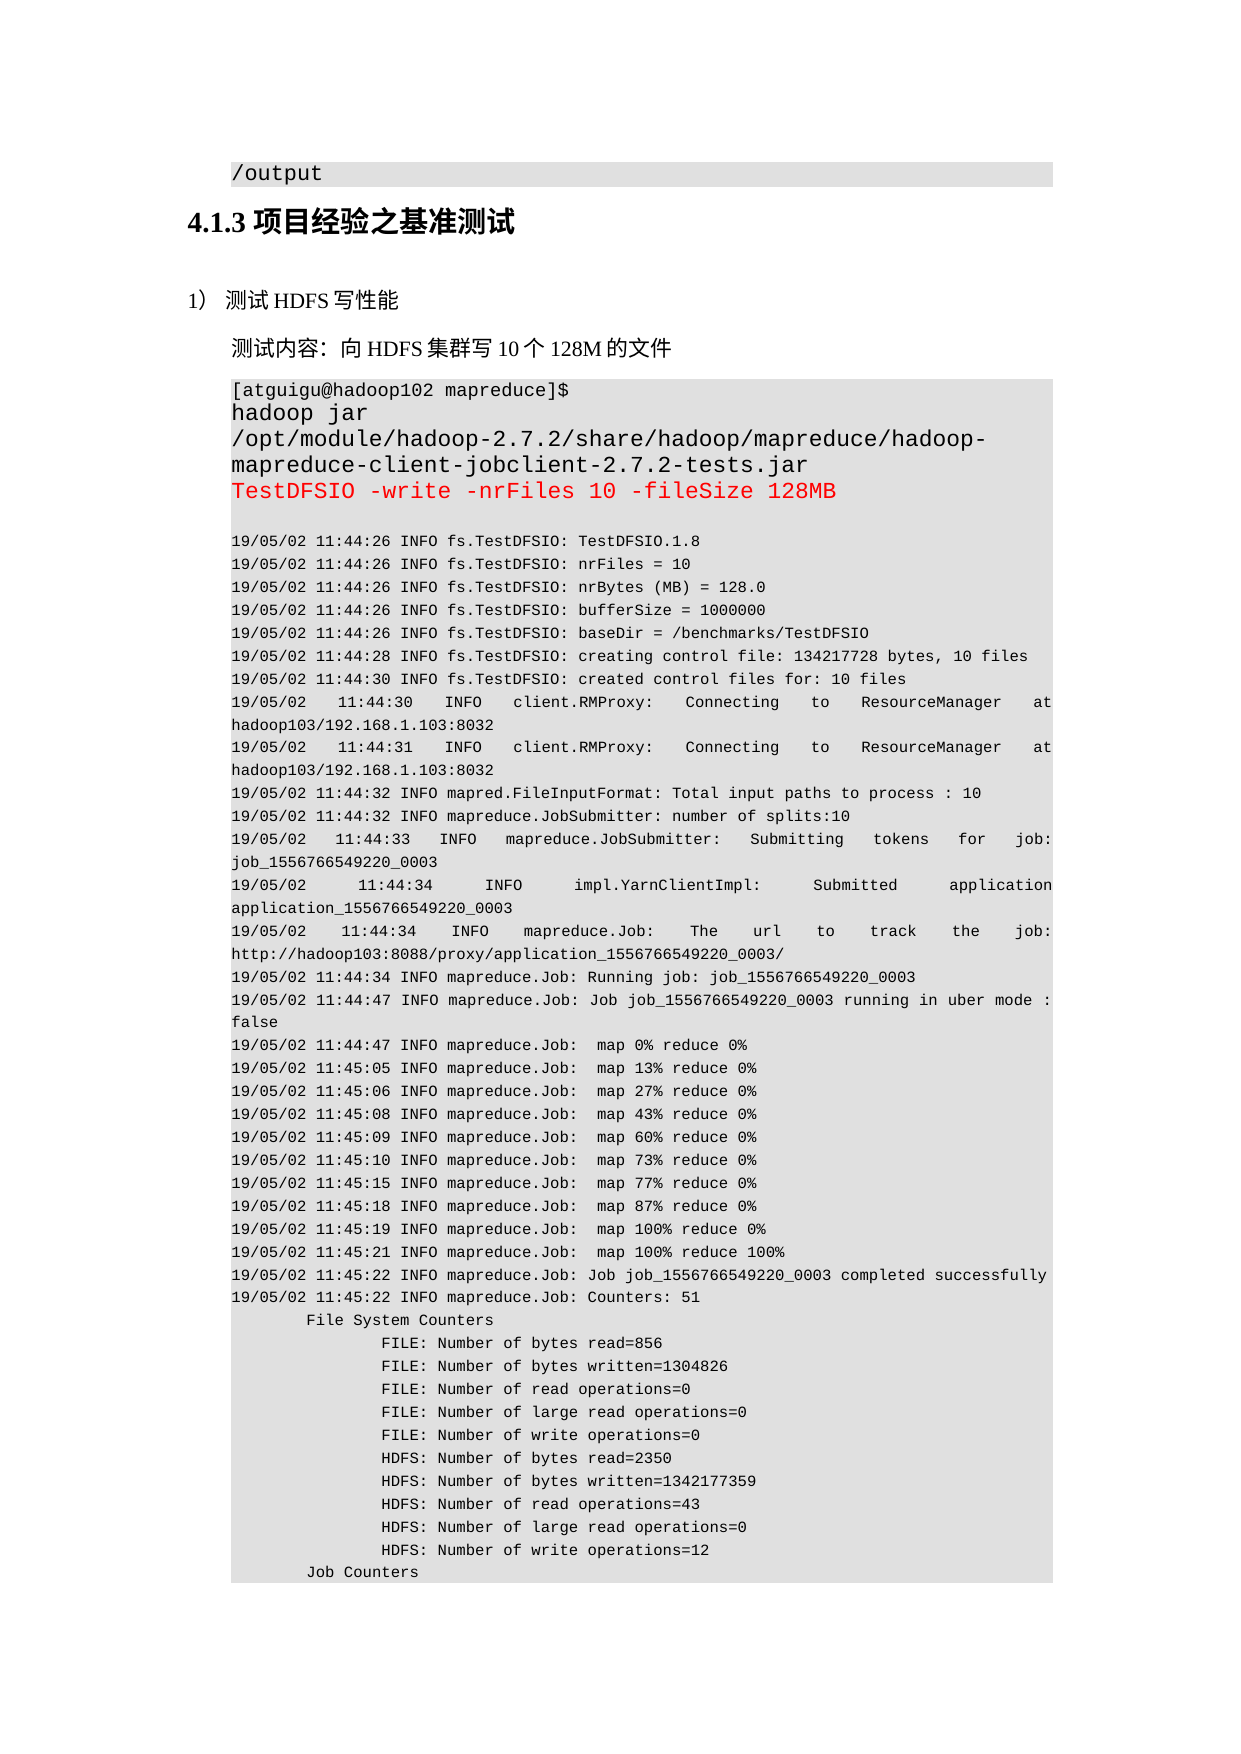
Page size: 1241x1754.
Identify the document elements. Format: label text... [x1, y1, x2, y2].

text 19/05/02 11:45:09 INFO mapreduce.Job: map 60% reduce 0% [231, 1124, 1053, 1147]
text 19/05/02 11:45:19 INFO mapreduce.Job: map 100% reduce 0% [231, 1216, 1053, 1239]
text 19/05/02 11:44:26 INFO fs.TestDFSIO: bufferSize = 1000000 [231, 597, 1053, 620]
text 19/05/02 11:44:26 INFO fs.TestDFSIO: baseDir = /benchmarks/TestDFSIO [231, 620, 1053, 643]
text 19/05/02 11:44:34 INFO impl.YarnClientImpl: Submitted application application_1556766549220_0003 [231, 872, 1053, 918]
text TestDFSIO -write -nrFiles 10 -fileSize 128MB [231, 479, 1053, 506]
text 19/05/02 11:45:08 INFO mapreduce.Job: map 43% reduce 0% [231, 1101, 1053, 1124]
text 19/05/02 11:44:30 INFO fs.TestDFSIO: created control files for: 10 files [231, 666, 1053, 689]
text 19/05/02 11:44:28 INFO fs.TestDFSIO: creating control file: 134217728 bytes, 10 files [231, 643, 1053, 666]
text [atguigu@hadoop102 mapreduce]$ [231, 379, 1053, 402]
text FILE: Number of bytes read=856 [231, 1331, 1053, 1353]
text HDFS: Number of bytes read=2350 [231, 1445, 1053, 1468]
text 19/05/02 11:44:33 INFO mapreduce.JobSubmitter: Submitting tokens for job: job_1556766549220_0003 [231, 826, 1053, 872]
text HDFS: Number of read operations=43 [231, 1491, 1053, 1514]
text 19/05/02 11:45:15 INFO mapreduce.Job: map 77% reduce 0% [231, 1170, 1053, 1193]
text 19/05/02 11:44:32 INFO mapreduce.JobSubmitter: number of splits:10 [231, 803, 1053, 826]
text 19/05/02 11:45:18 INFO mapreduce.Job: map 87% reduce 0% [231, 1193, 1053, 1216]
text /opt/module/hadoop-2.7.2/share/hadoop/mapreduce/hadoop-mapreduce-client-jobclient-2.7.2-tests.jar [231, 428, 1053, 479]
text FILE: Number of large read operations=0 [231, 1399, 1053, 1422]
text FILE: Number of write operations=0 [231, 1422, 1053, 1445]
text 19/05/02 11:45:06 INFO mapreduce.Job: map 27% reduce 0% [231, 1078, 1053, 1101]
text 19/05/02 11:44:47 INFO mapreduce.Job: map 0% reduce 0% [231, 1033, 1053, 1056]
text 19/05/02 11:44:30 INFO client.RMProxy: Connecting to ResourceManager at hadoop103/192.168.1.103:8032 [231, 689, 1053, 735]
text HDFS: Number of large read operations=0 [231, 1514, 1053, 1537]
text Job Counters [231, 1560, 1053, 1583]
text hadoop jar [231, 402, 1053, 428]
text File System Counters [231, 1308, 1053, 1331]
text 19/05/02 11:44:26 INFO fs.TestDFSIO: nrBytes (MB) = 128.0 [231, 574, 1053, 597]
text HDFS: Number of bytes written=1342177359 [231, 1468, 1053, 1491]
text 19/05/02 11:44:31 INFO client.RMProxy: Connecting to ResourceManager at hadoop103/192.168.1.103:8032 [231, 735, 1053, 781]
text FILE: Number of bytes written=1304826 [231, 1353, 1053, 1376]
text 测试内容：向HDFS集群写10个128M的文件 [187, 331, 1053, 363]
text 19/05/02 11:44:26 INFO fs.TestDFSIO: TestDFSIO.1.8 [231, 528, 1053, 551]
text 19/05/02 11:44:32 INFO mapred.FileInputFormat: Total input paths to process : 10 [231, 781, 1053, 803]
subtitle 4.1.3 项目经验之基准测试 [187, 187, 1053, 252]
text 19/05/02 11:45:21 INFO mapreduce.Job: map 100% reduce 100% [231, 1239, 1053, 1262]
text 19/05/02 11:44:26 INFO fs.TestDFSIO: nrFiles = 10 [231, 551, 1053, 574]
text 19/05/02 11:45:22 INFO mapreduce.Job: Counters: 51 [231, 1285, 1053, 1308]
text 19/05/02 11:45:05 INFO mapreduce.Job: map 13% reduce 0% [231, 1056, 1053, 1078]
text 19/05/02 11:45:10 INFO mapreduce.Job: map 73% reduce 0% [231, 1147, 1053, 1170]
text HDFS: Number of write operations=12 [231, 1537, 1053, 1560]
text 19/05/02 11:44:47 INFO mapreduce.Job: Job job_1556766549220_0003 running in uber mode : false [231, 987, 1053, 1033]
text /output [231, 162, 1053, 187]
text 19/05/02 11:44:34 INFO mapreduce.Job: The url to track the job: http://hadoop103:8088/proxy/application_1556766549220_0003/ [231, 918, 1053, 964]
text 1） 测试HDFS写性能 [187, 282, 1053, 315]
text 19/05/02 11:44:34 INFO mapreduce.Job: Running job: job_1556766549220_0003 [231, 964, 1053, 987]
text FILE: Number of read operations=0 [231, 1376, 1053, 1399]
text 19/05/02 11:45:22 INFO mapreduce.Job: Job job_1556766549220_0003 completed successfully [231, 1262, 1053, 1285]
